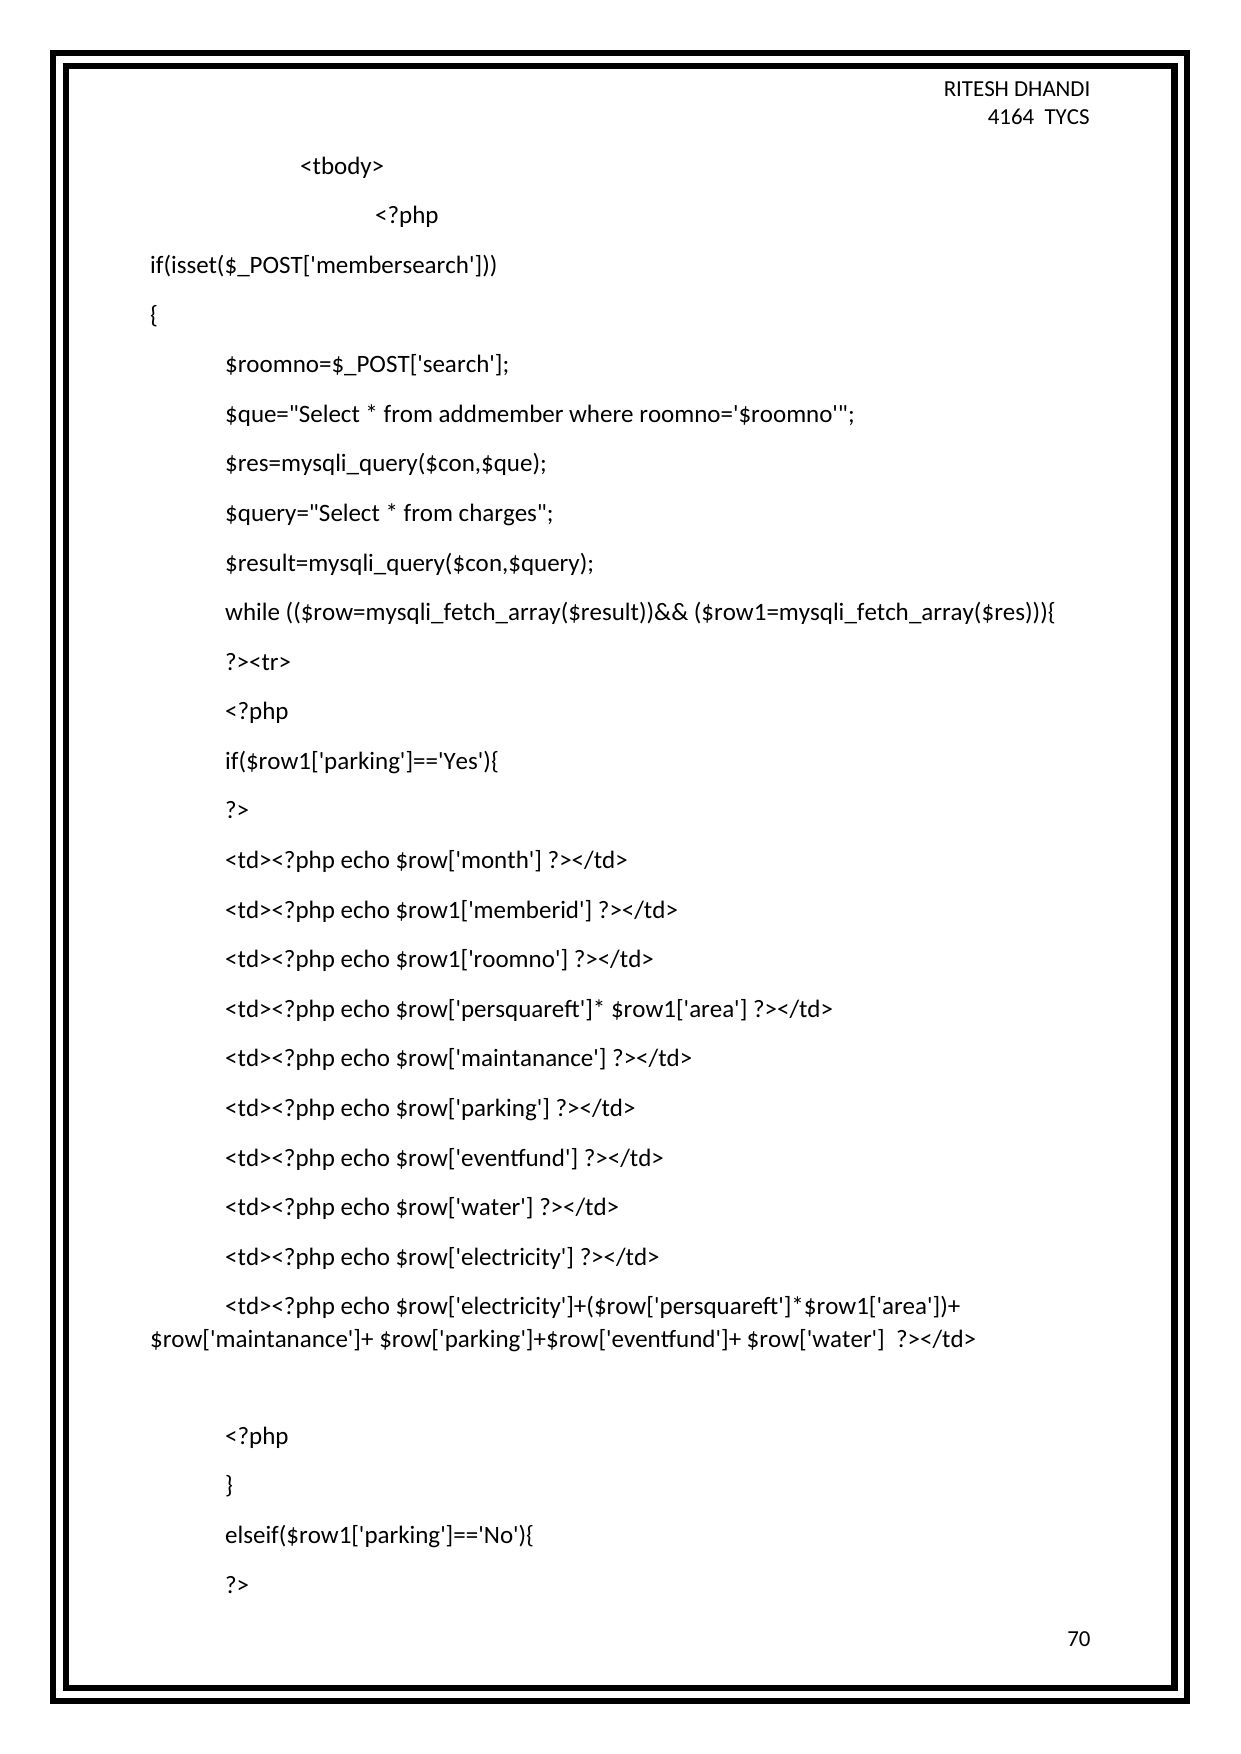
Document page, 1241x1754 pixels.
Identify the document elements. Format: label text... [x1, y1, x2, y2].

text <td><?php echo $row1['roomno'] ?></td> [150, 943, 1090, 974]
text $que="Select * from addmember where roomno='$roomno'"; [150, 398, 1090, 428]
text ?><tr> [150, 646, 1090, 676]
text ?> [150, 794, 1090, 825]
text <td><?php echo $row['electricity'] ?></td> [150, 1241, 1090, 1271]
text $roomno=$_POST['search']; [150, 348, 1090, 379]
text <td><?php echo $row1['memberid'] ?></td> [150, 894, 1090, 924]
text <td><?php echo $row['month'] ?></td> [150, 844, 1090, 875]
text <?php [150, 199, 1090, 230]
text if(isset($_POST['membersearch'])) [150, 249, 1090, 280]
text $result=mysqli_query($con,$query); [150, 547, 1090, 577]
text <td><?php echo $row['parking'] ?></td> [150, 1092, 1090, 1123]
text while (($row=mysqli_fetch_array($result))&& ($row1=mysqli_fetch_array($res))){ [150, 596, 1090, 627]
text { [150, 299, 1090, 329]
text <td><?php echo $row['maintanance'] ?></td> [150, 1042, 1090, 1073]
text elseif($row1['parking']=='No'){ [150, 1519, 1090, 1550]
text <?php [150, 1420, 1090, 1451]
text <td><?php echo $row['water'] ?></td> [150, 1191, 1090, 1222]
text <td><?php echo $row['eventfund'] ?></td> [150, 1142, 1090, 1172]
text <?php [150, 695, 1090, 726]
text ?> [150, 1569, 1090, 1599]
text <td><?php echo $row['persquareft']* $row1['area'] ?></td> [150, 993, 1090, 1023]
text <tbody> [150, 150, 1090, 181]
text } [150, 1469, 1090, 1500]
text $res=mysqli_query($con,$que); [150, 447, 1090, 478]
text <td><?php echo $row['electricity']+($row['persquareft']*$row1['area'])+$row['maintanance']+ $row['parking']+$row['eventfund']+ $row['water'] ?></td> [150, 1290, 1090, 1354]
text $query="Select * from charges"; [150, 497, 1090, 528]
text if($row1['parking']=='Yes'){ [150, 745, 1090, 776]
